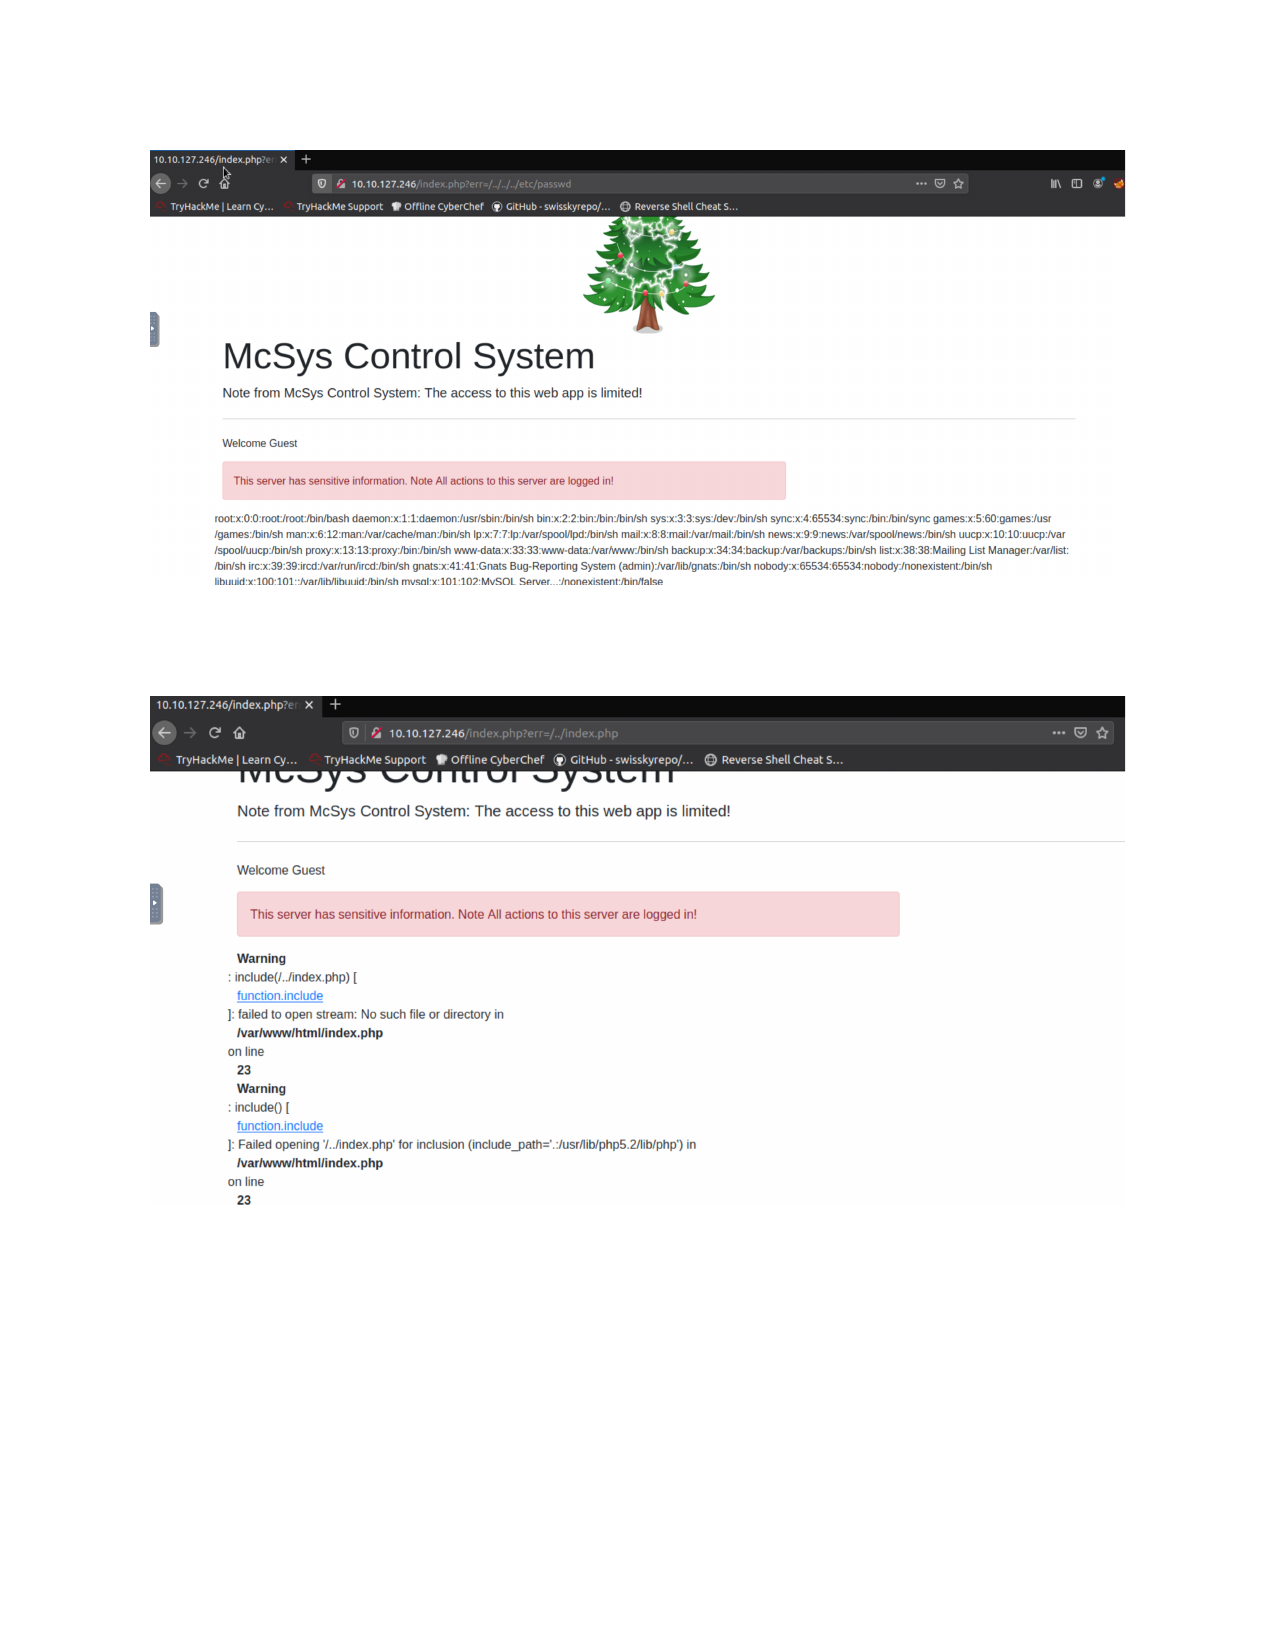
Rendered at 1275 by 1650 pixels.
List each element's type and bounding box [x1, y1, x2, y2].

picture [150, 696, 1125, 1206]
picture [150, 150, 1125, 585]
